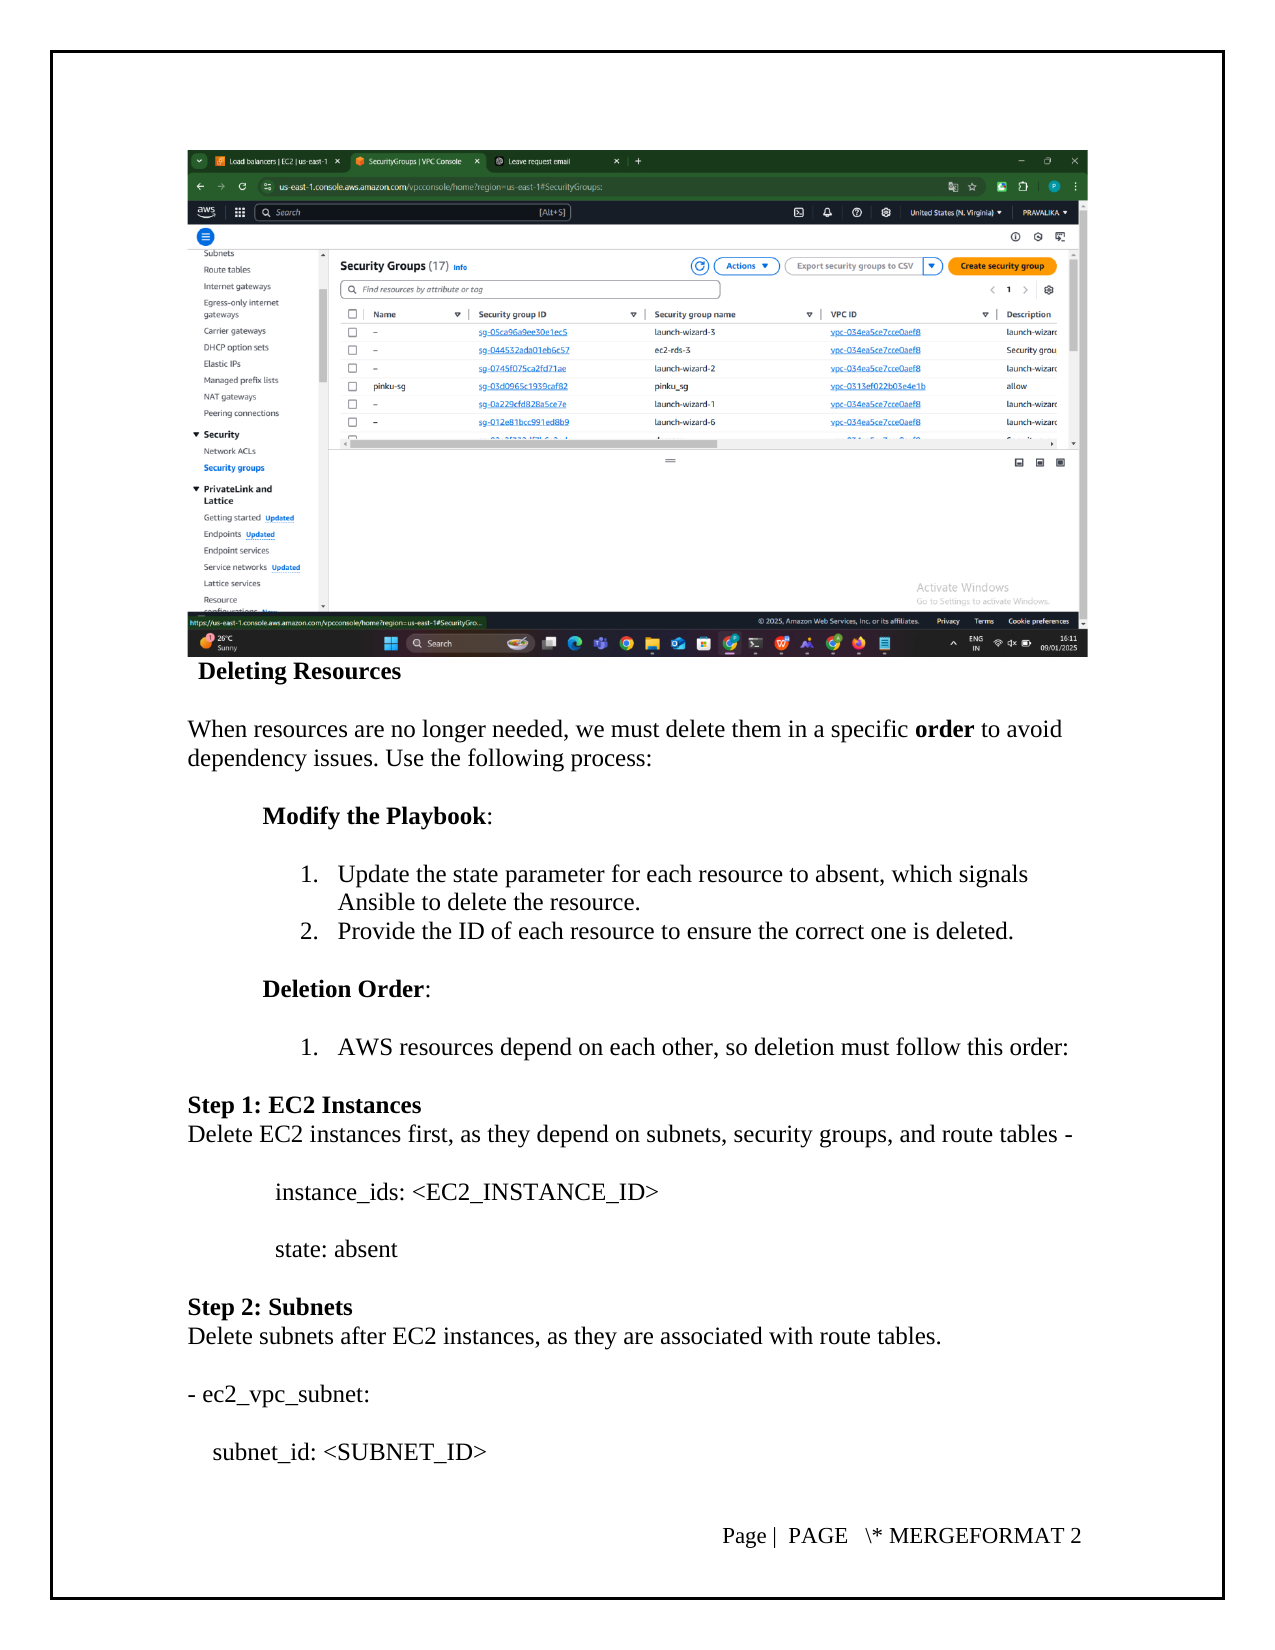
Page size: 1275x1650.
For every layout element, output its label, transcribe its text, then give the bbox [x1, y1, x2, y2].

text Step 2: Subnets Delete subnets after EC2 instances, as they are associated with route tables. [187, 1292, 1087, 1350]
text Deletion Order: [262, 974, 1087, 1003]
text subnet_id: <SUBNET_ID> [187, 1437, 1087, 1466]
text instance_ids: <EC2_INSTANCE_ID> [187, 1177, 1087, 1205]
text When resources are no longer needed, we must delete them in a specific order to avoid dependency issues. Use the following process: [187, 714, 1087, 772]
text - ec2_vpc_subnet: [187, 1379, 1087, 1408]
list AWS resources depend on each other, so deletion must follow this order: [300, 1032, 1087, 1061]
list Provide the ID of each resource to ensure the correct one is deleted. [300, 916, 1087, 945]
text Modify the Playbook: [262, 801, 1087, 829]
list Update the state parameter for each resource to absent, which signals Ansible to delete the resource. [300, 859, 1087, 916]
picture [187, 150, 1088, 657]
text Step 1: EC2 Instances Delete EC2 instances first, as they depend on subnets, security groups, and route tables - [187, 1090, 1087, 1147]
text state: absent [187, 1234, 1087, 1263]
subtitle Deleting Resources [198, 657, 1087, 685]
